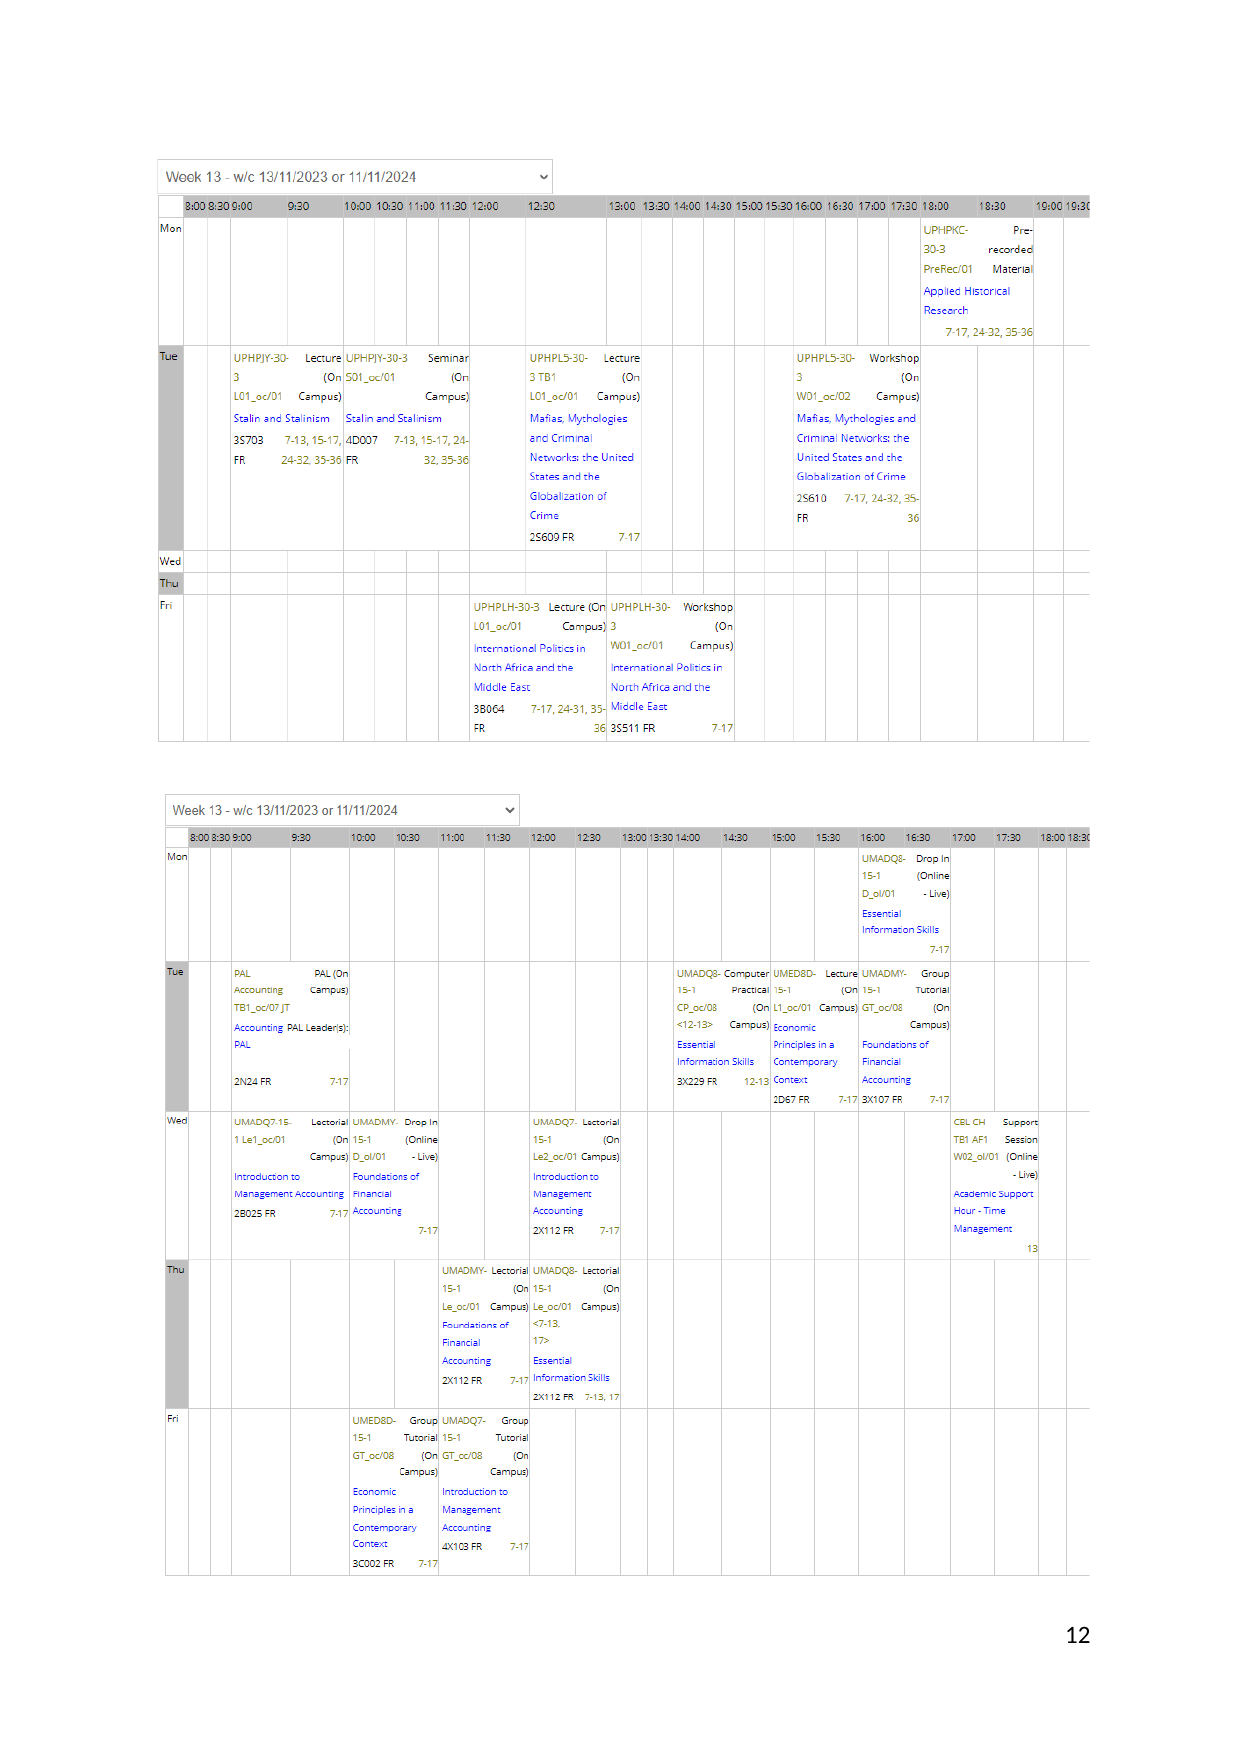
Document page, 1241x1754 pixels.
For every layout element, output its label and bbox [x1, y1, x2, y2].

picture [150, 784, 1090, 1600]
picture [150, 150, 1090, 766]
